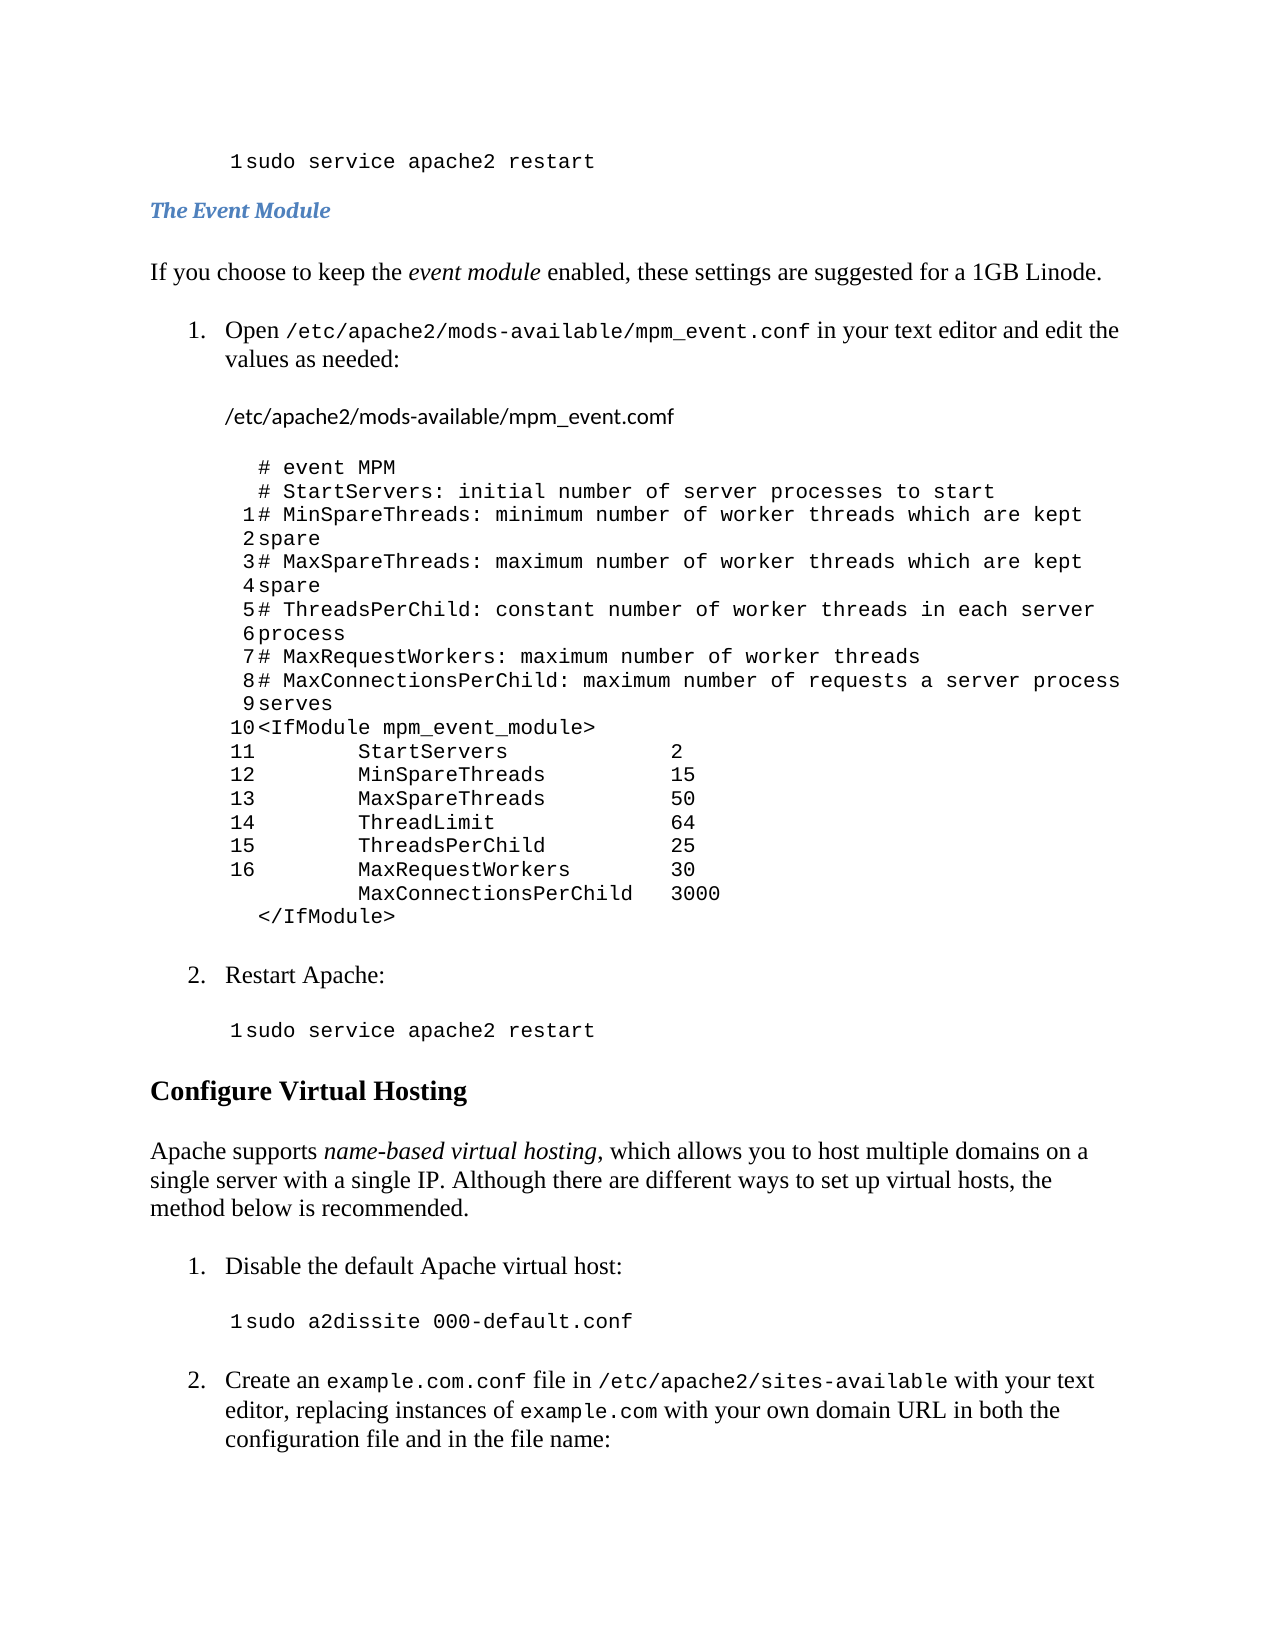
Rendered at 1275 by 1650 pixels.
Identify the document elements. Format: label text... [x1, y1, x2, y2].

list Restart Apache: [187, 961, 1125, 989]
table_header sudo service apache2 restart [244, 150, 602, 177]
list Create an example.com.conf file in /etc/apache2/sites-available with your text editor, replacing instances of example.com with your own domain URL in both the configuration file and in the file name: [187, 1365, 1125, 1453]
table_header # event MPM # StartServers: initial number of server processes to start # MinSpareThreads: minimum number of worker threads which are kept spare # MaxSpareThreads: maximum number of worker threads which are kept spare # ThreadsPerChild: constant number of worker threads in each server process # MaxRequestWorkers: maximum number of worker threads # MaxConnectionsPerChild: maximum number of requests a server process serves <IfModule mpm_event_module> StartServers 2 MinSpareThreads 15 MaxSpareThreads 50 ThreadLimit 64 ThreadsPerChild 25 MaxRequestWorkers 30 MaxConnectionsPerChild 3000 </IfModule> [256, 455, 1133, 931]
table_header 1 [224, 1019, 244, 1045]
table_header 1 2 3 4 5 6 7 8 9 10 11 12 13 14 15 16 [224, 455, 256, 931]
table_header 1 [224, 1309, 244, 1336]
table_header sudo a2dissite 000-default.conf [244, 1309, 639, 1336]
text Apache supports name-based virtual hosting, which allows you to host multiple domains on a single server with a single IP. Although there are different ways to set up virtual hosts, the method below is recommended. [150, 1136, 1125, 1222]
text /etc/apache2/mods-available/mpm_event.comf [225, 402, 1125, 430]
subtitle Configure Virtual Hosting [150, 1074, 1125, 1107]
list Disable the default Apache virtual host: [187, 1251, 1125, 1280]
subtitle The Event Module [150, 198, 1125, 224]
text If you choose to keep the event module enabled, these settings are suggested for a 1GB Linode. [150, 257, 1125, 286]
list Open /etc/apache2/mods-available/mpm_event.conf in your text editor and edit the values as needed: [187, 315, 1125, 373]
table_header sudo service apache2 restart [244, 1019, 602, 1045]
table_header 1 [224, 150, 244, 177]
